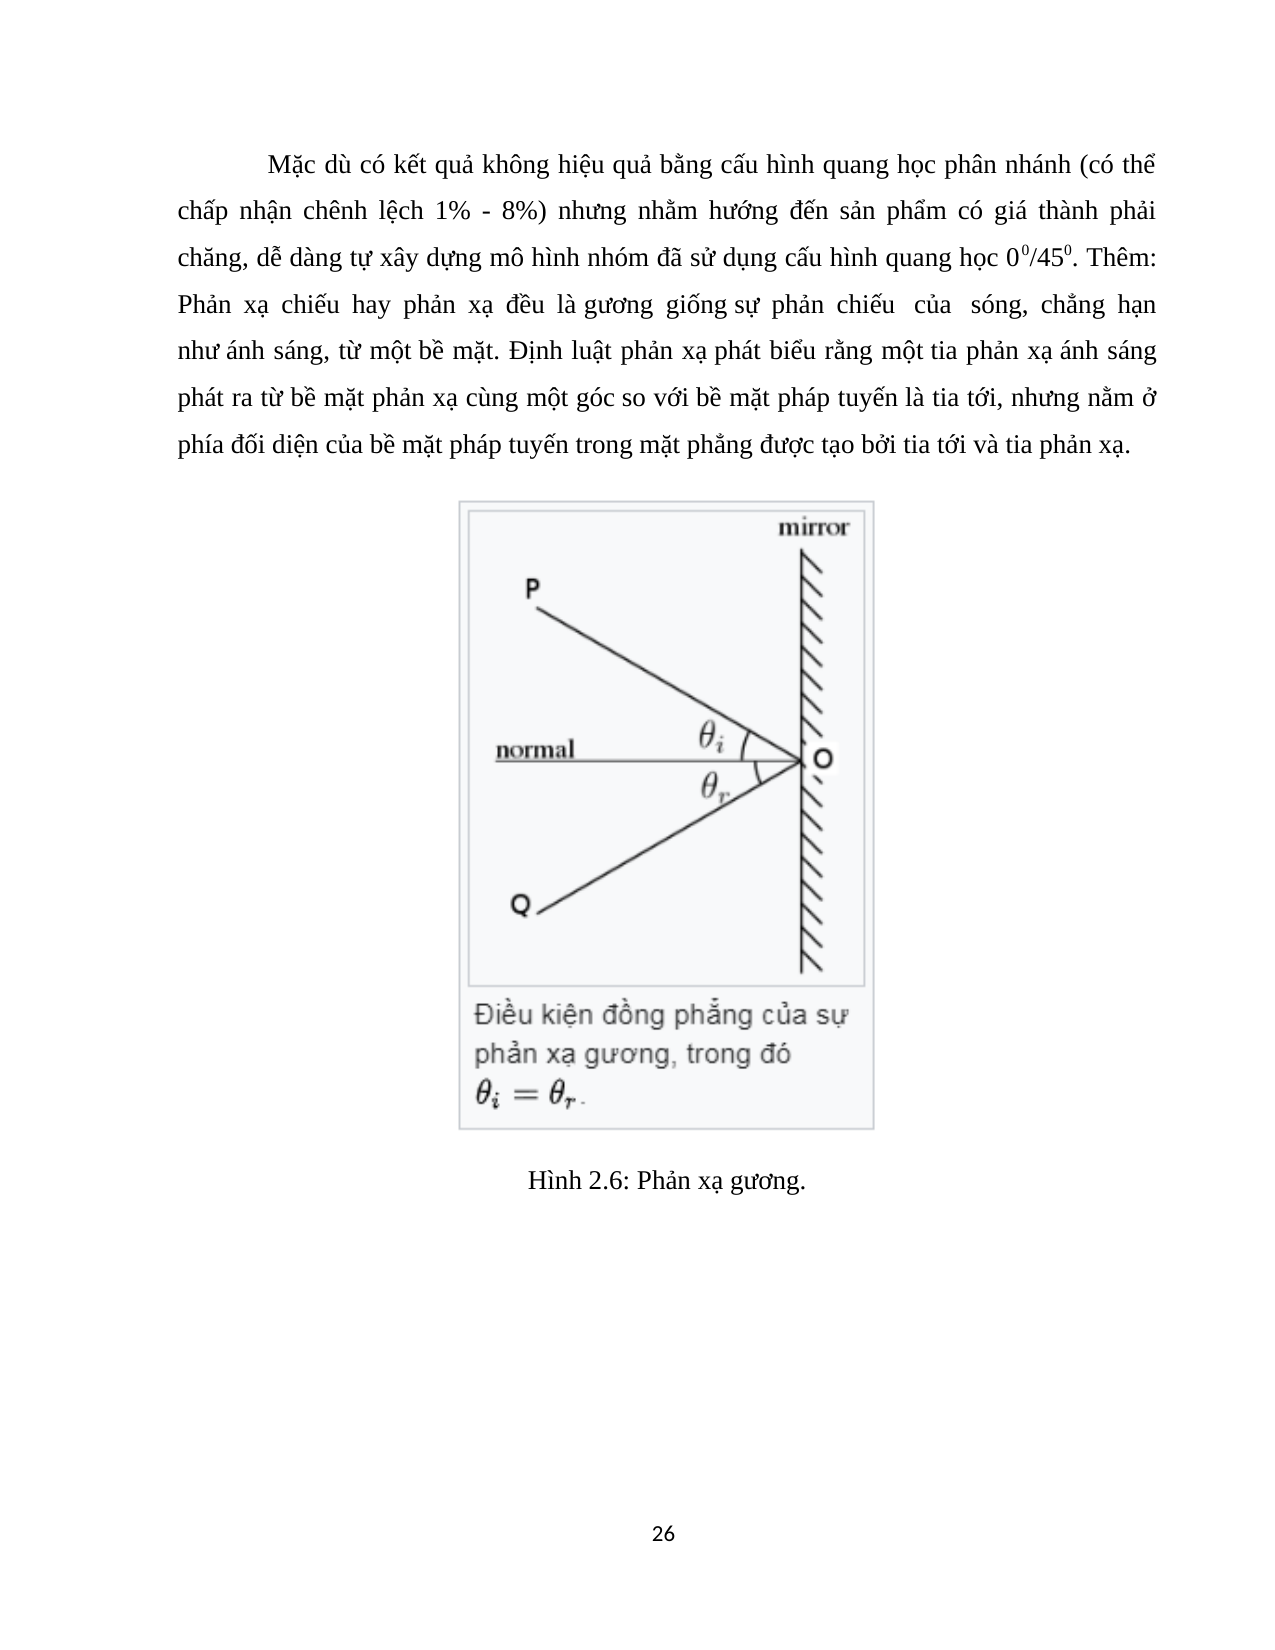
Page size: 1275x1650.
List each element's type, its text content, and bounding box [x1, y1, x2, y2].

text Hình 2.6: Phản xạ gương. [177, 1164, 1157, 1195]
picture [433, 491, 901, 1134]
text Mặc dù có kết quả không hiệu quả bằng cấu hình quang học phân nhánh (có thể chấp nhận chênh lệch 1% - 8%) nhưng nhằm hướng đến sản phẩm có giá thành phải chăng, dễ dàng tự xây dựng mô hình nhóm đã sử dụng cấu hình quang học 00/450. Thêm: Phản xạ chiếu hay phản xạ đều là gương giống sự phản chiếu của sóng, chẳng hạn như ánh sáng, từ một bề mặt. Định luật phản xạ phát biểu rằng một tia phản xạ ánh sáng phát ra từ bề mặt phản xạ cùng một góc so với bề mặt pháp tuyến là tia tới, nhưng nằm ở phía đối diện của bề mặt pháp tuyến trong mặt phẳng được tạo bởi tia tới và tia phản xạ. [177, 148, 1157, 459]
